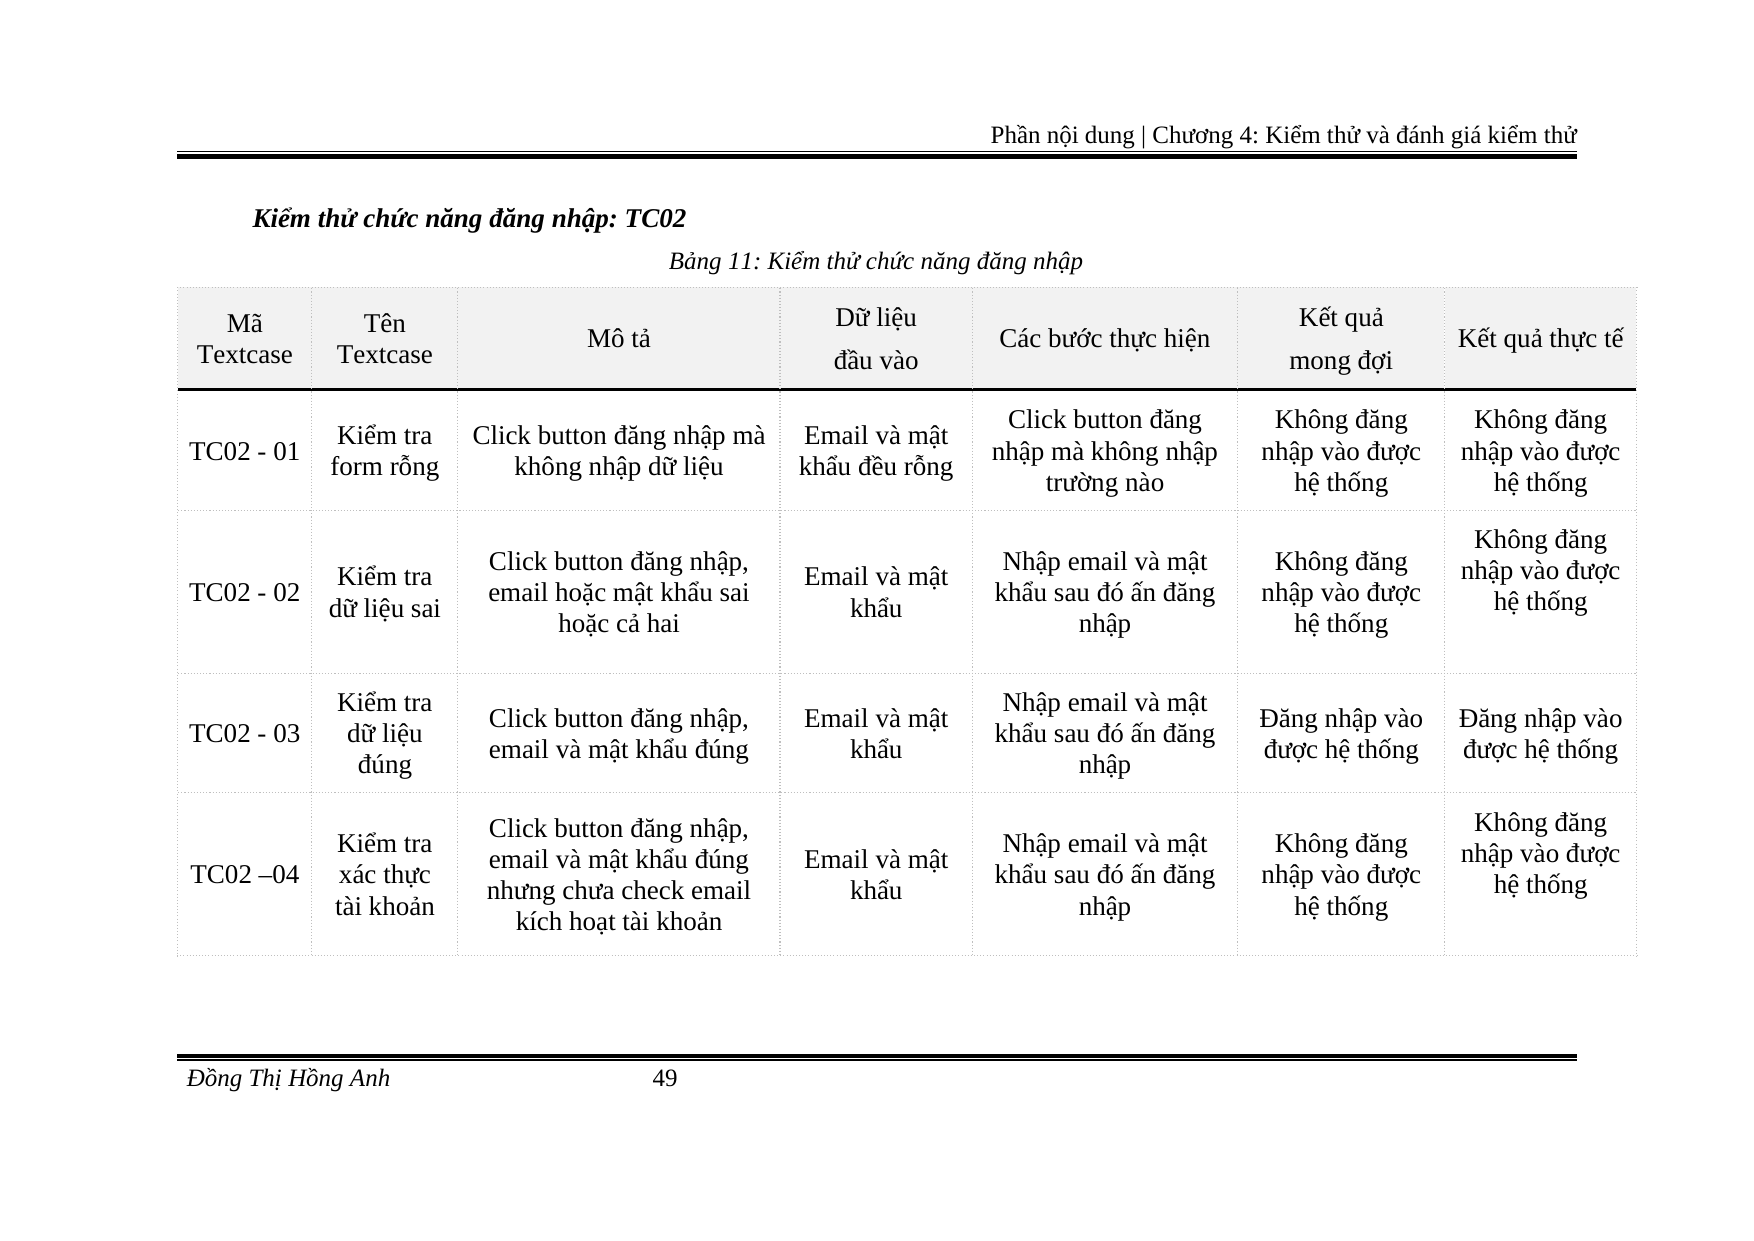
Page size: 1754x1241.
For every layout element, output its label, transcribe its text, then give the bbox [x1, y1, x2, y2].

table_header Dữ liệu đầu vào [780, 287, 972, 388]
table_cell Kiểm tra form rỗng [312, 391, 458, 509]
table_header Mô tả [458, 287, 780, 388]
table_cell Đăng nhập vào được hệ thống [1445, 673, 1636, 792]
table_cell TC02 - 01 [178, 391, 312, 509]
table_cell Nhập email và mật khẩu sau đó ấn đăng nhập [972, 792, 1238, 955]
table_cell Nhập email và mật khẩu sau đó ấn đăng nhập [972, 510, 1238, 673]
table_cell Không đăng nhập vào được hệ thống [1238, 391, 1444, 509]
table_cell Nhập email và mật khẩu sau đó ấn đăng nhập [972, 673, 1238, 792]
table_cell Click button đăng nhập, email và mật khẩu đúng [458, 673, 780, 792]
table_header Các bước thực hiện [972, 287, 1238, 388]
table_cell TC02 –04 [178, 792, 312, 955]
table_cell Không đăng nhập vào được hệ thống [1445, 391, 1636, 509]
table_cell Không đăng nhập vào được hệ thống [1445, 792, 1636, 955]
table_cell Kiểm tra xác thực tài khoản [312, 792, 458, 955]
table_cell Click button đăng nhập mà không nhập trường nào [972, 391, 1238, 509]
text Kiểm thử chức năng đăng nhập: TC02 [177, 202, 1577, 233]
table_cell Email và mật khẩu [780, 673, 972, 792]
table_header Mã Textcase [178, 287, 312, 388]
table_cell Click button đăng nhập, email hoặc mật khẩu sai hoặc cả hai [458, 510, 780, 673]
table_header Tên Textcase [312, 287, 458, 388]
table_cell Email và mật khẩu [780, 792, 972, 955]
table_cell Không đăng nhập vào được hệ thống [1238, 510, 1444, 673]
table_header Kết quả thực tế [1445, 287, 1636, 388]
table_header Kết quả mong đợi [1238, 287, 1444, 388]
table_cell TC02 - 03 [178, 673, 312, 792]
table_cell Không đăng nhập vào được hệ thống [1445, 510, 1636, 673]
table_cell Email và mật khẩu đều rỗng [780, 391, 972, 509]
table_cell Click button đăng nhập mà không nhập dữ liệu [458, 391, 780, 509]
table_cell Email và mật khẩu [780, 510, 972, 673]
table_cell Kiểm tra dữ liệu đúng [312, 673, 458, 792]
table_cell Click button đăng nhập, email và mật khẩu đúng nhưng chưa check email kích hoạt tài khoản [458, 792, 780, 955]
table_cell Không đăng nhập vào được hệ thống [1238, 792, 1444, 955]
table_cell Đăng nhập vào được hệ thống [1238, 673, 1444, 792]
table_cell TC02 - 02 [178, 510, 312, 673]
table_cell Kiểm tra dữ liệu sai [312, 510, 458, 673]
